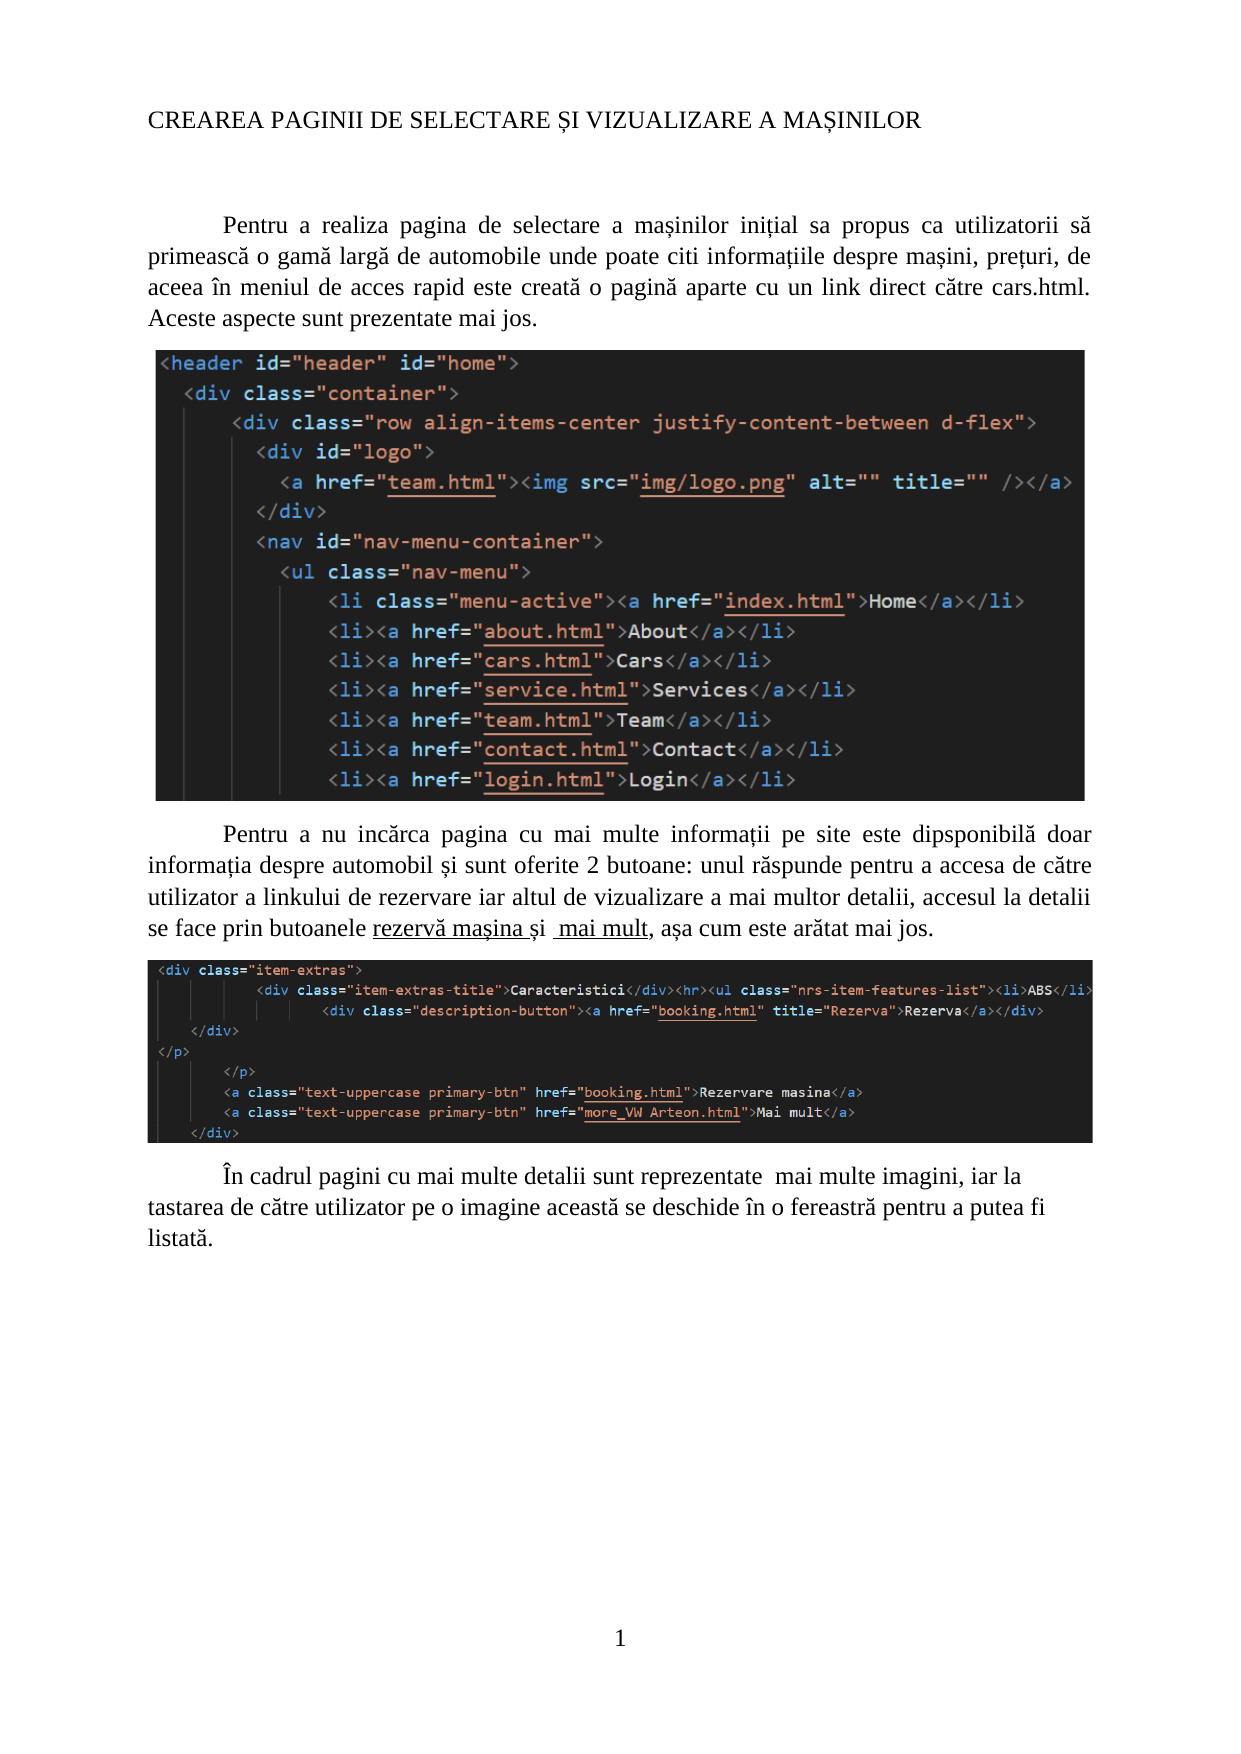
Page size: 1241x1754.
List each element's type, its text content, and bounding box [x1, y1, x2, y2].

text În cadrul pagini cu mai multe detalii sunt reprezentate mai multe imagini, iar la tastarea de către utilizator pe o imagine această se deschide în o fereastră pentru a putea fi listată. [148, 1161, 1093, 1252]
text Pentru a realiza pagina de selectare a mașinilor inițial sa propus ca utilizatorii să primească o gamă largă de automobile unde poate citi informațiile despre mașini, prețuri, de aceea în meniul de acces rapid este creată o pagină aparte cu un link direct către cars.html. Aceste aspecte sunt prezentate mai jos. [148, 210, 1093, 332]
text CREAREA PAGINII DE SELECTARE ȘI VIZUALIZARE A MAȘINILOR [148, 105, 1093, 133]
picture [147, 960, 1093, 1143]
picture [155, 350, 1085, 801]
text Pentru a nu incărca pagina cu mai multe informații pe site este dipsponibilă doar informația despre automobil și sunt oferite 2 butoane: unul răspunde pentru a accesa de către utilizator a linkului de rezervare iar altul de vizualizare a mai multor detalii, accesul la detalii se face prin butoanele rezervă mașina și mai mult, așa cum este arătat mai jos. [148, 819, 1093, 941]
